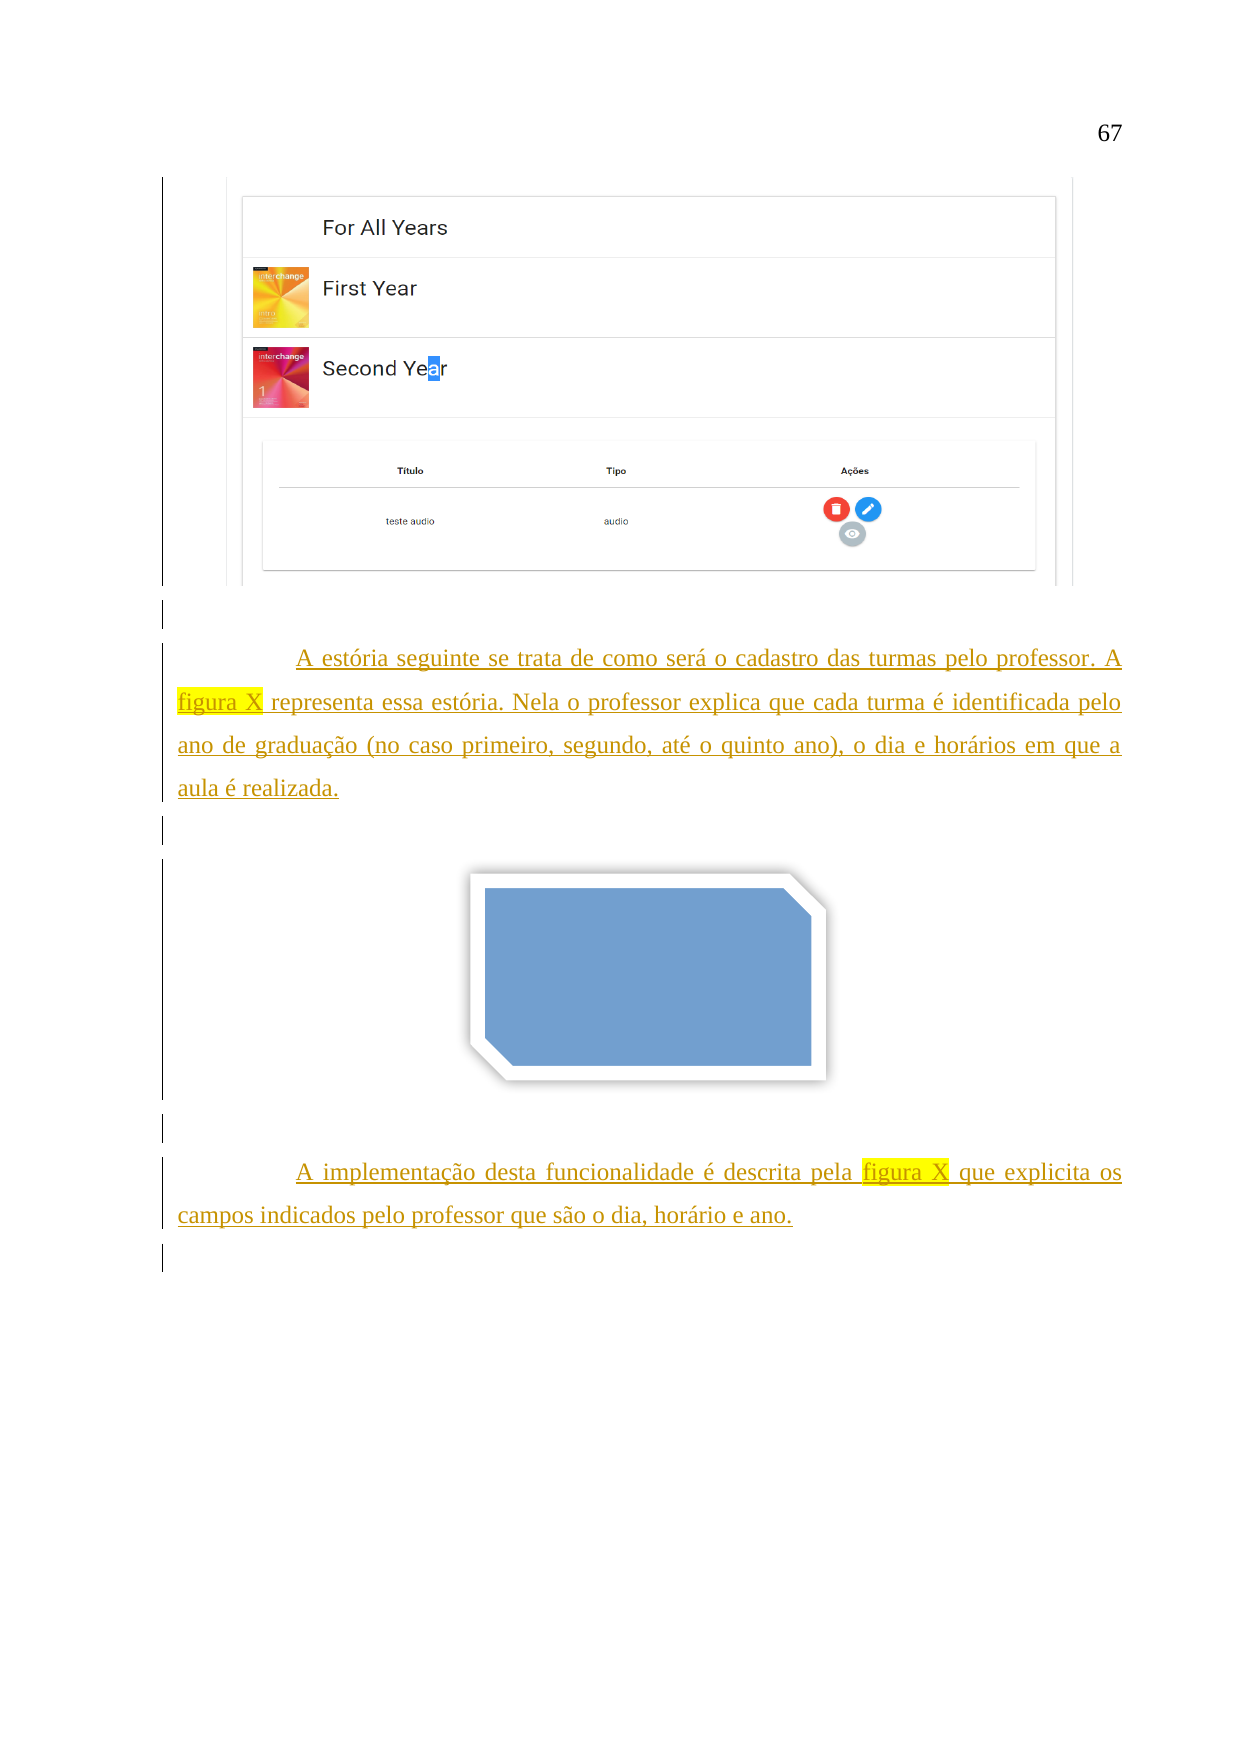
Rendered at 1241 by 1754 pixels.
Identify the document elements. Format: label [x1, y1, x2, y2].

picture [485, 889, 811, 1065]
picture [226, 177, 1074, 586]
